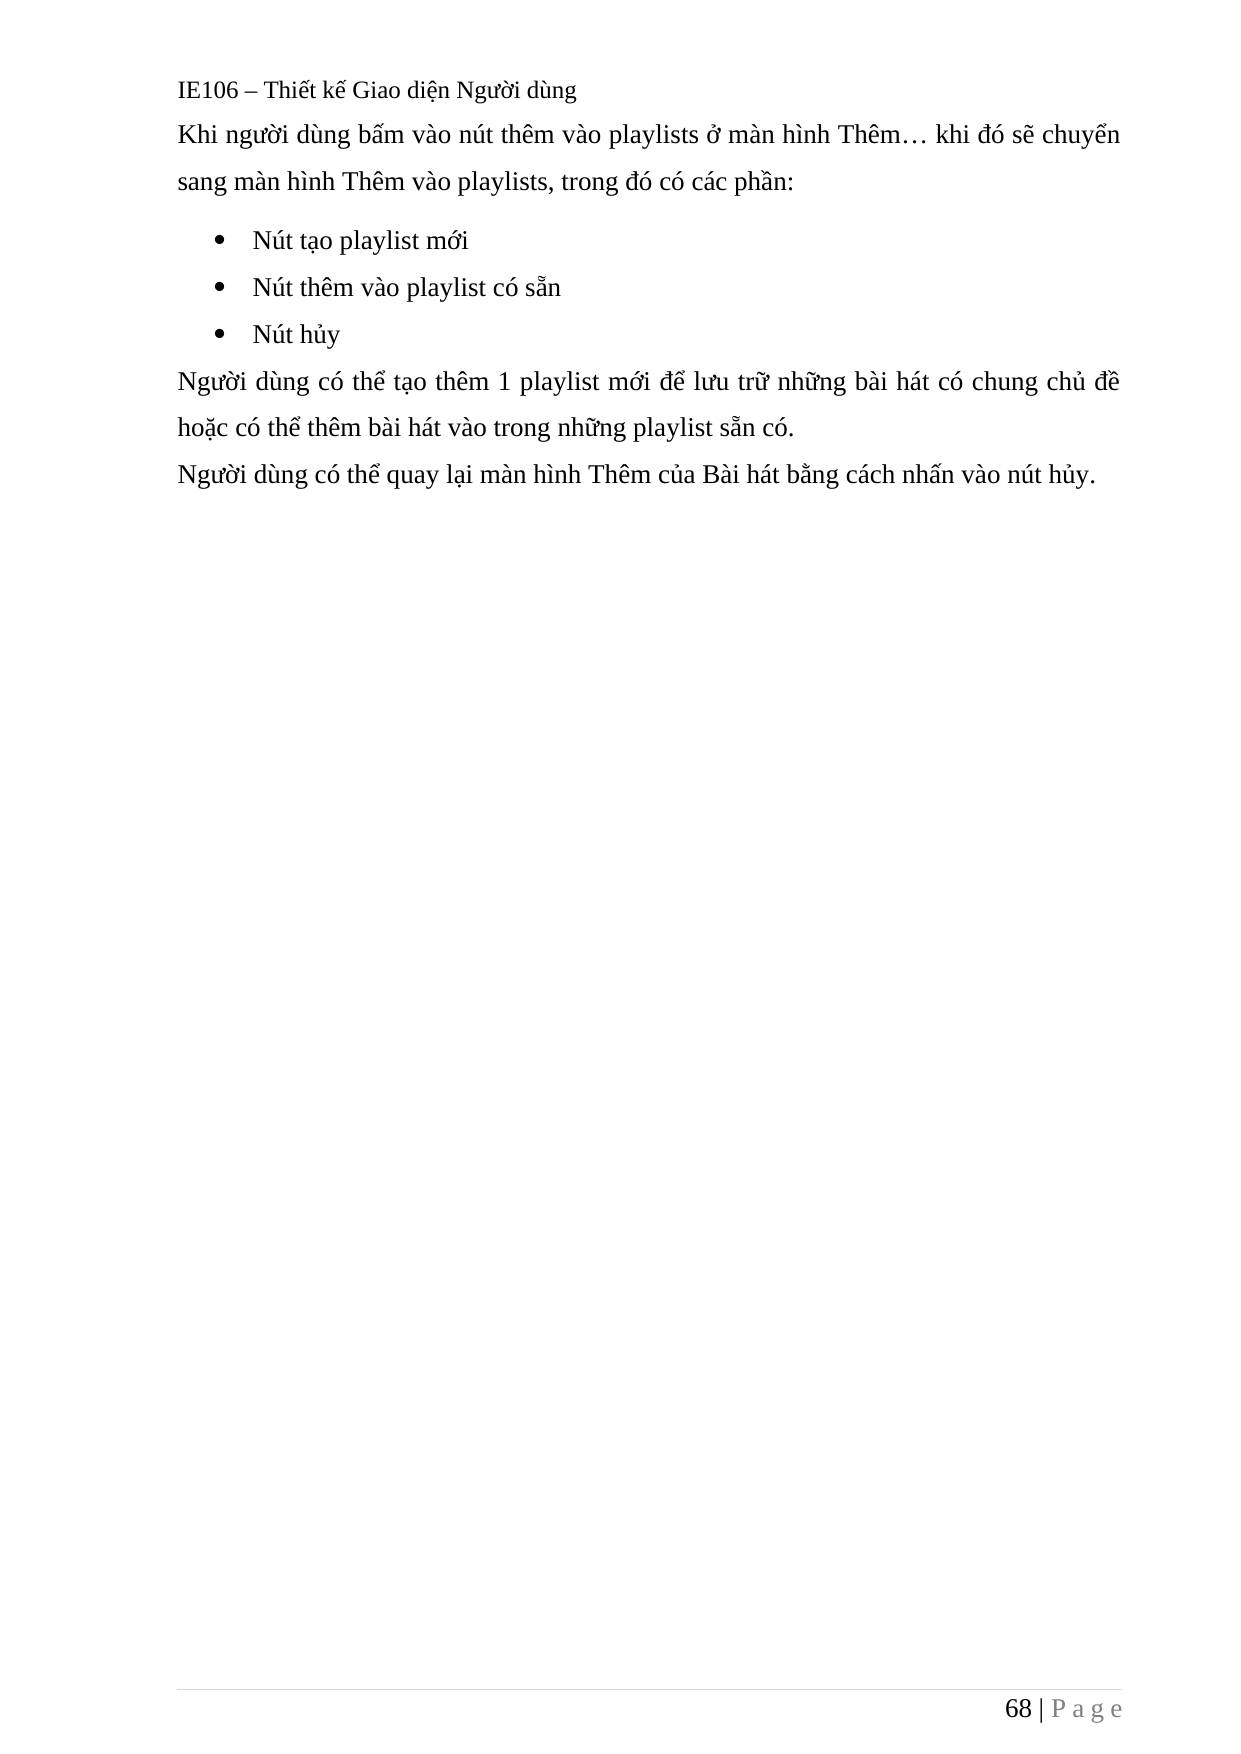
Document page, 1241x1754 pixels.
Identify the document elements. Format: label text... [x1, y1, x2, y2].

text Người dùng có thể tạo thêm 1 playlist mới để lưu trữ những bài hát có chung chủ đề hoặc có thể thêm bài hát vào trong những playlist sẵn có. [177, 364, 1122, 442]
list Nút hủy [215, 318, 1122, 349]
text Khi người dùng bấm vào nút thêm vào playlists ở màn hình Thêm… khi đó sẽ chuyển sang màn hình Thêm vào playlists, trong đó có các phần: [177, 118, 1122, 196]
text Người dùng có thể quay lại màn hình Thêm của Bài hát bằng cách nhấn vào nút hủy. [177, 458, 1122, 489]
list Nút tạo playlist mới [215, 224, 1122, 255]
list Nút thêm vào playlist có sẵn [215, 271, 1122, 302]
